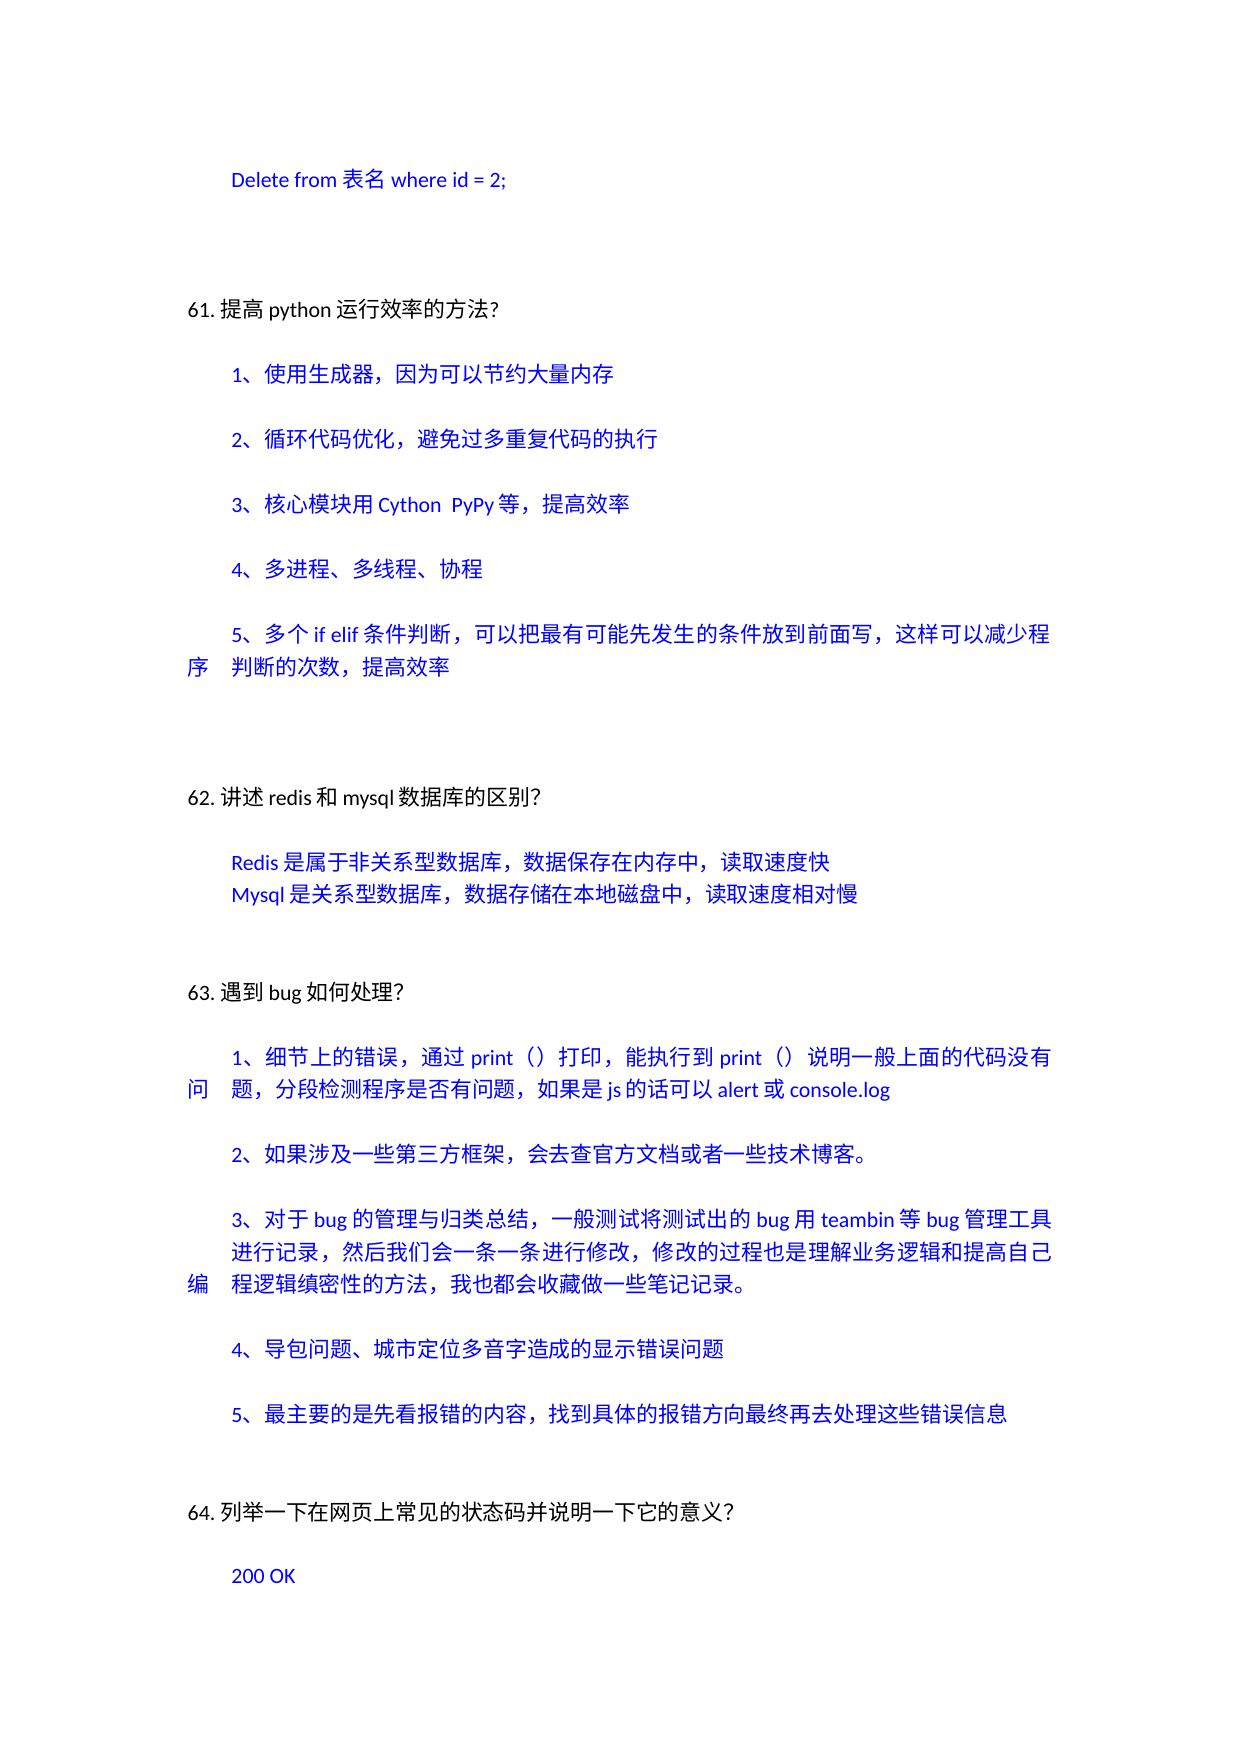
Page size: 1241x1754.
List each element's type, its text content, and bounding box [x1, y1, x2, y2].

list 3、核心模块用Cython PyPy等，提高效率 [187, 487, 1053, 519]
list 2、如果涉及一些第三方框架，会去查官方文档或者一些技术博客。 [187, 1137, 1053, 1169]
list 遇到bug如何处理？ [187, 974, 1053, 1007]
list Delete from 表名 where id = 2; [187, 162, 1053, 194]
list 提高python运行效率的方法? [187, 292, 1053, 324]
list 导包问题、城市定位多音字造成的显示错误问题 [187, 1332, 1053, 1364]
list 3、对于bug的管理与归类总结，一般测试将测试出的bug用teambin等bug管理工具 进行记录，然后我们会一条一条进行修改，修改的过程也是理解业务逻辑和提高自己编 程逻辑缜密性的方法，我也都会收藏做一些笔记记录。 [187, 1202, 1053, 1299]
list 1、细节上的错误，通过print（）打印，能执行到print（）说明一般上面的代码没有问 题，分段检测程序是否有问题，如果是js的话可以alert或console.log [187, 1039, 1053, 1104]
list 讲述redis和mysql数据库的区别？ [187, 779, 1053, 812]
list Mysql是关系型数据库，数据存储在本地磁盘中，读取速度相对慢 [187, 877, 1053, 909]
list 4、多进程、多线程、协程 [187, 552, 1053, 584]
list 1、使用生成器，因为可以节约大量内存 [187, 357, 1053, 389]
list 200 OK [187, 1559, 1053, 1592]
list Redis是属于非关系型数据库，数据保存在内存中，读取速度快 [187, 844, 1053, 877]
list 5、多个if elif条件判断，可以把最有可能先发生的条件放到前面写，这样可以减少程序 判断的次数，提高效率 [187, 617, 1053, 682]
list 2、循环代码优化，避免过多重复代码的执行 [187, 422, 1053, 454]
list 列举一下在网页上常见的状态码并说明一下它的意义？ [187, 1494, 1053, 1527]
list 最主要的是先看报错的内容，找到具体的报错方向最终再去处理这些错误信息 [187, 1397, 1053, 1429]
